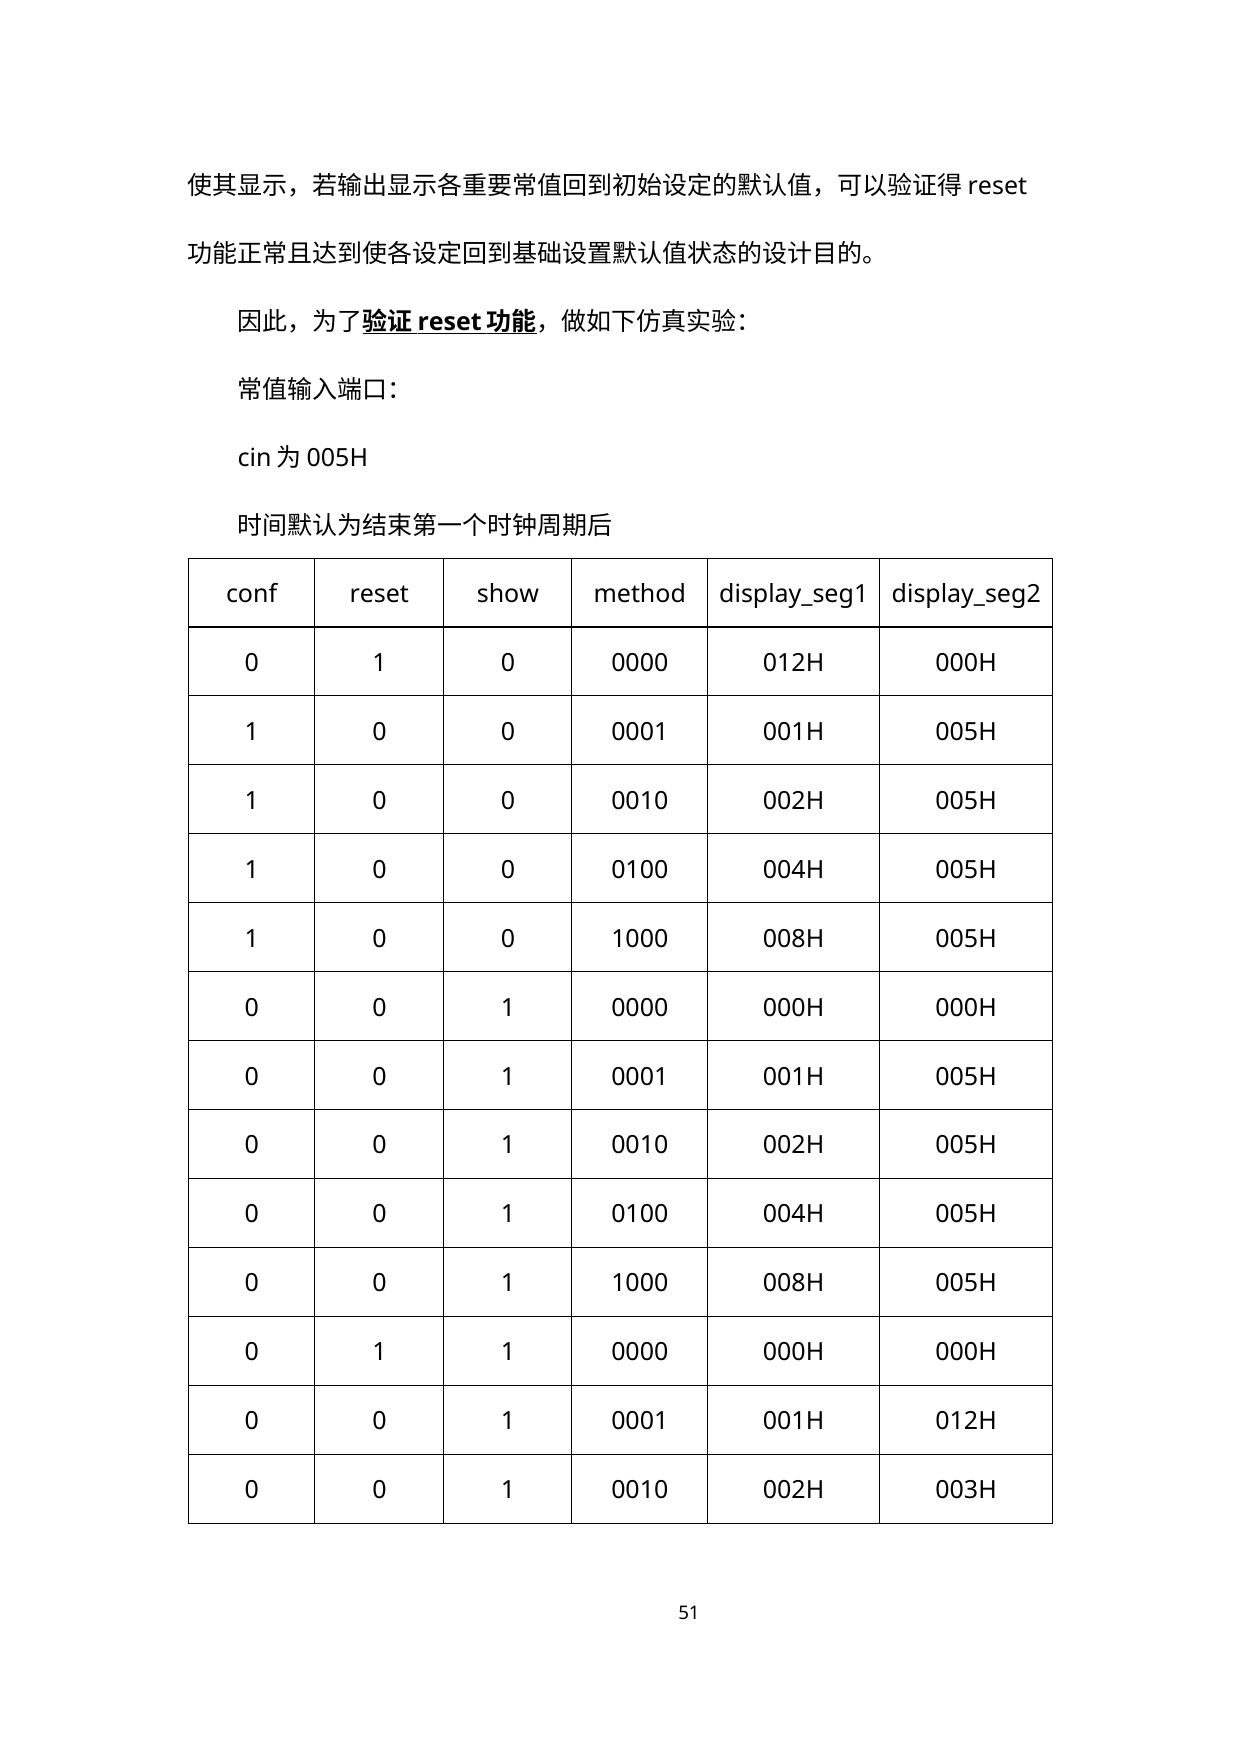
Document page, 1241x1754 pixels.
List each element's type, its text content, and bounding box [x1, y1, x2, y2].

table_cell 1000 [572, 903, 707, 971]
table_cell 005H [880, 1248, 1052, 1316]
table_cell 0 [189, 1110, 314, 1178]
table_cell 0000 [572, 1317, 707, 1385]
table_cell 0001 [572, 696, 707, 764]
table_cell 008H [708, 903, 879, 971]
table_cell 0 [315, 765, 443, 833]
table_cell 002H [708, 765, 879, 833]
table_cell 0000 [572, 972, 707, 1040]
table_cell 0100 [572, 834, 707, 902]
table_header method [572, 559, 707, 626]
table_cell 0 [315, 1248, 443, 1316]
table_cell 0010 [572, 765, 707, 833]
table_cell 005H [880, 834, 1052, 902]
text 常值输入端口： [187, 354, 1053, 422]
table_cell 0100 [572, 1179, 707, 1247]
table_cell 0010 [572, 1455, 707, 1523]
table_cell 001H [708, 1041, 879, 1109]
table_cell 0 [189, 1248, 314, 1316]
table_cell 1 [444, 1110, 571, 1178]
table_cell 1 [315, 628, 443, 695]
table_cell 1 [189, 834, 314, 902]
table_cell 1 [444, 1317, 571, 1385]
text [187, 150, 1053, 286]
table_cell 0 [315, 903, 443, 971]
table_cell 0000 [572, 628, 707, 695]
table_cell 1 [444, 1248, 571, 1316]
table_cell 1 [444, 1041, 571, 1109]
table_cell 005H [880, 765, 1052, 833]
table_cell 0 [444, 765, 571, 833]
table_cell 1 [189, 696, 314, 764]
table_cell 008H [708, 1248, 879, 1316]
table_cell 1000 [572, 1248, 707, 1316]
table_cell 0 [189, 1455, 314, 1523]
table_cell 0 [444, 696, 571, 764]
table_cell 0 [444, 834, 571, 902]
table_cell 012H [880, 1386, 1052, 1454]
table_cell 0001 [572, 1041, 707, 1109]
table_cell 1 [444, 1386, 571, 1454]
table_cell 1 [189, 903, 314, 971]
table_cell 0 [444, 628, 571, 695]
table_cell 000H [708, 1317, 879, 1385]
table_cell 0 [315, 1455, 443, 1523]
table_cell 0 [189, 1386, 314, 1454]
table_cell 0 [444, 903, 571, 971]
table_cell 002H [708, 1110, 879, 1178]
table_cell 1 [444, 1179, 571, 1247]
table_header reset [315, 559, 443, 626]
table_header display_seg1 [708, 559, 879, 626]
table_cell 000H [880, 628, 1052, 695]
table_cell 005H [880, 696, 1052, 764]
table_cell 000H [708, 972, 879, 1040]
table_cell 003H [880, 1455, 1052, 1523]
table_cell 002H [708, 1455, 879, 1523]
table_cell 0 [315, 1041, 443, 1109]
table_cell 1 [444, 972, 571, 1040]
table_header conf [189, 559, 314, 626]
text 时间默认为结束第一个时钟周期后 [187, 489, 1053, 557]
table_cell 0 [189, 1317, 314, 1385]
table_cell 0001 [572, 1386, 707, 1454]
table_cell 001H [708, 696, 879, 764]
table_cell 0 [189, 1041, 314, 1109]
table_cell 012H [708, 628, 879, 695]
table_cell 005H [880, 1041, 1052, 1109]
table_cell 004H [708, 1179, 879, 1247]
table_cell 0010 [572, 1110, 707, 1178]
table_cell 004H [708, 834, 879, 902]
table_cell 0 [189, 1179, 314, 1247]
table_cell 005H [880, 1179, 1052, 1247]
table_cell 005H [880, 903, 1052, 971]
text 因此，为了验证reset功能，做如下仿真实验： [187, 286, 1053, 354]
table_cell 0 [189, 972, 314, 1040]
table_cell 000H [880, 972, 1052, 1040]
table_cell 0 [315, 1386, 443, 1454]
table_cell 0 [315, 1179, 443, 1247]
table_cell 1 [444, 1455, 571, 1523]
table_cell 0 [315, 834, 443, 902]
table_header display_seg2 [880, 559, 1052, 626]
table_cell 000H [880, 1317, 1052, 1385]
text cin为005H [187, 422, 1053, 489]
table_cell 005H [880, 1110, 1052, 1178]
table_cell 001H [708, 1386, 879, 1454]
table_cell 1 [189, 765, 314, 833]
table_cell 0 [189, 628, 314, 695]
table_header show [444, 559, 571, 626]
table_cell 0 [315, 696, 443, 764]
table_cell 1 [315, 1317, 443, 1385]
table_cell 0 [315, 1110, 443, 1178]
table_cell 0 [315, 972, 443, 1040]
